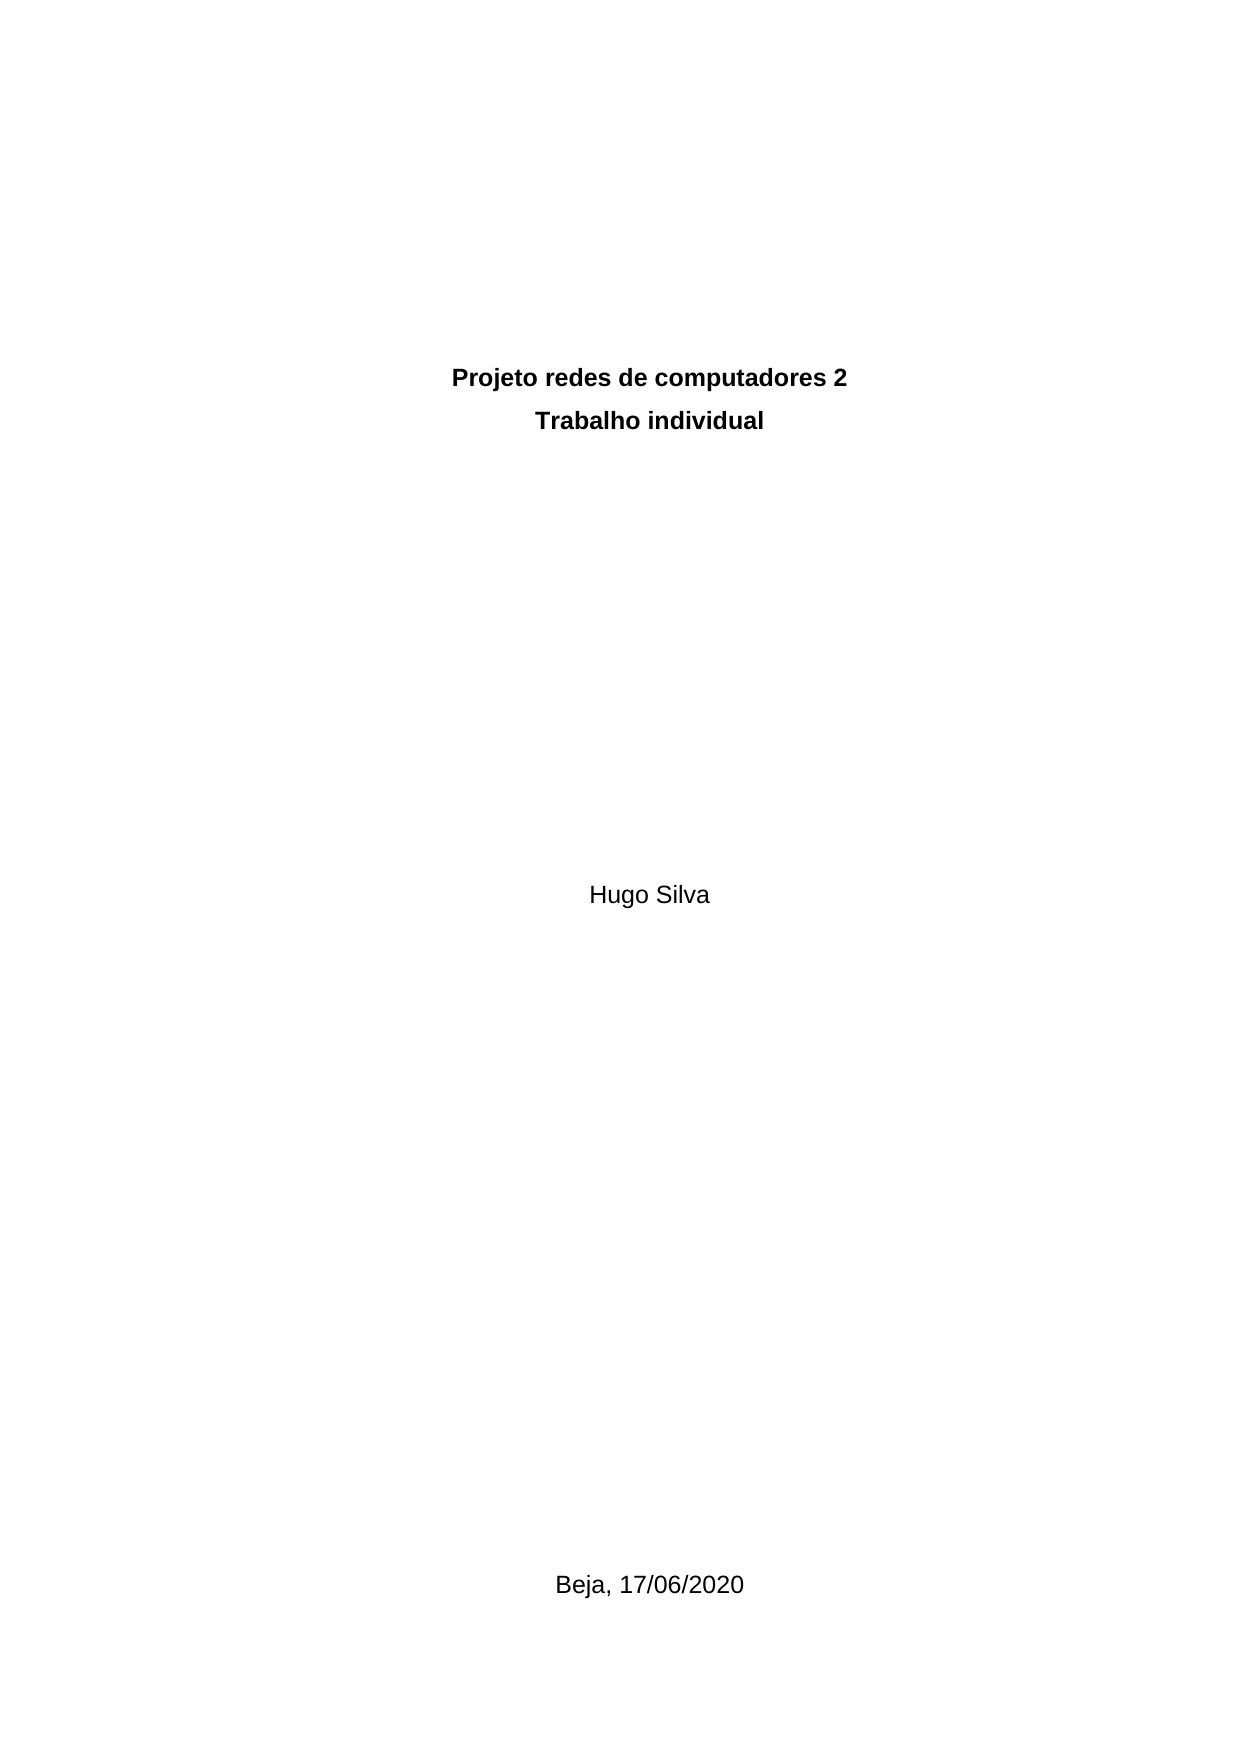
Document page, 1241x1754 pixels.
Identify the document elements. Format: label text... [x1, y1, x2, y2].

text Trabalho individual [177, 406, 1063, 434]
text Hugo Silva [177, 880, 1063, 909]
text Projeto redes de computadores 2 [177, 362, 1063, 391]
text Beja, 17/06/2020 [177, 1570, 1063, 1599]
